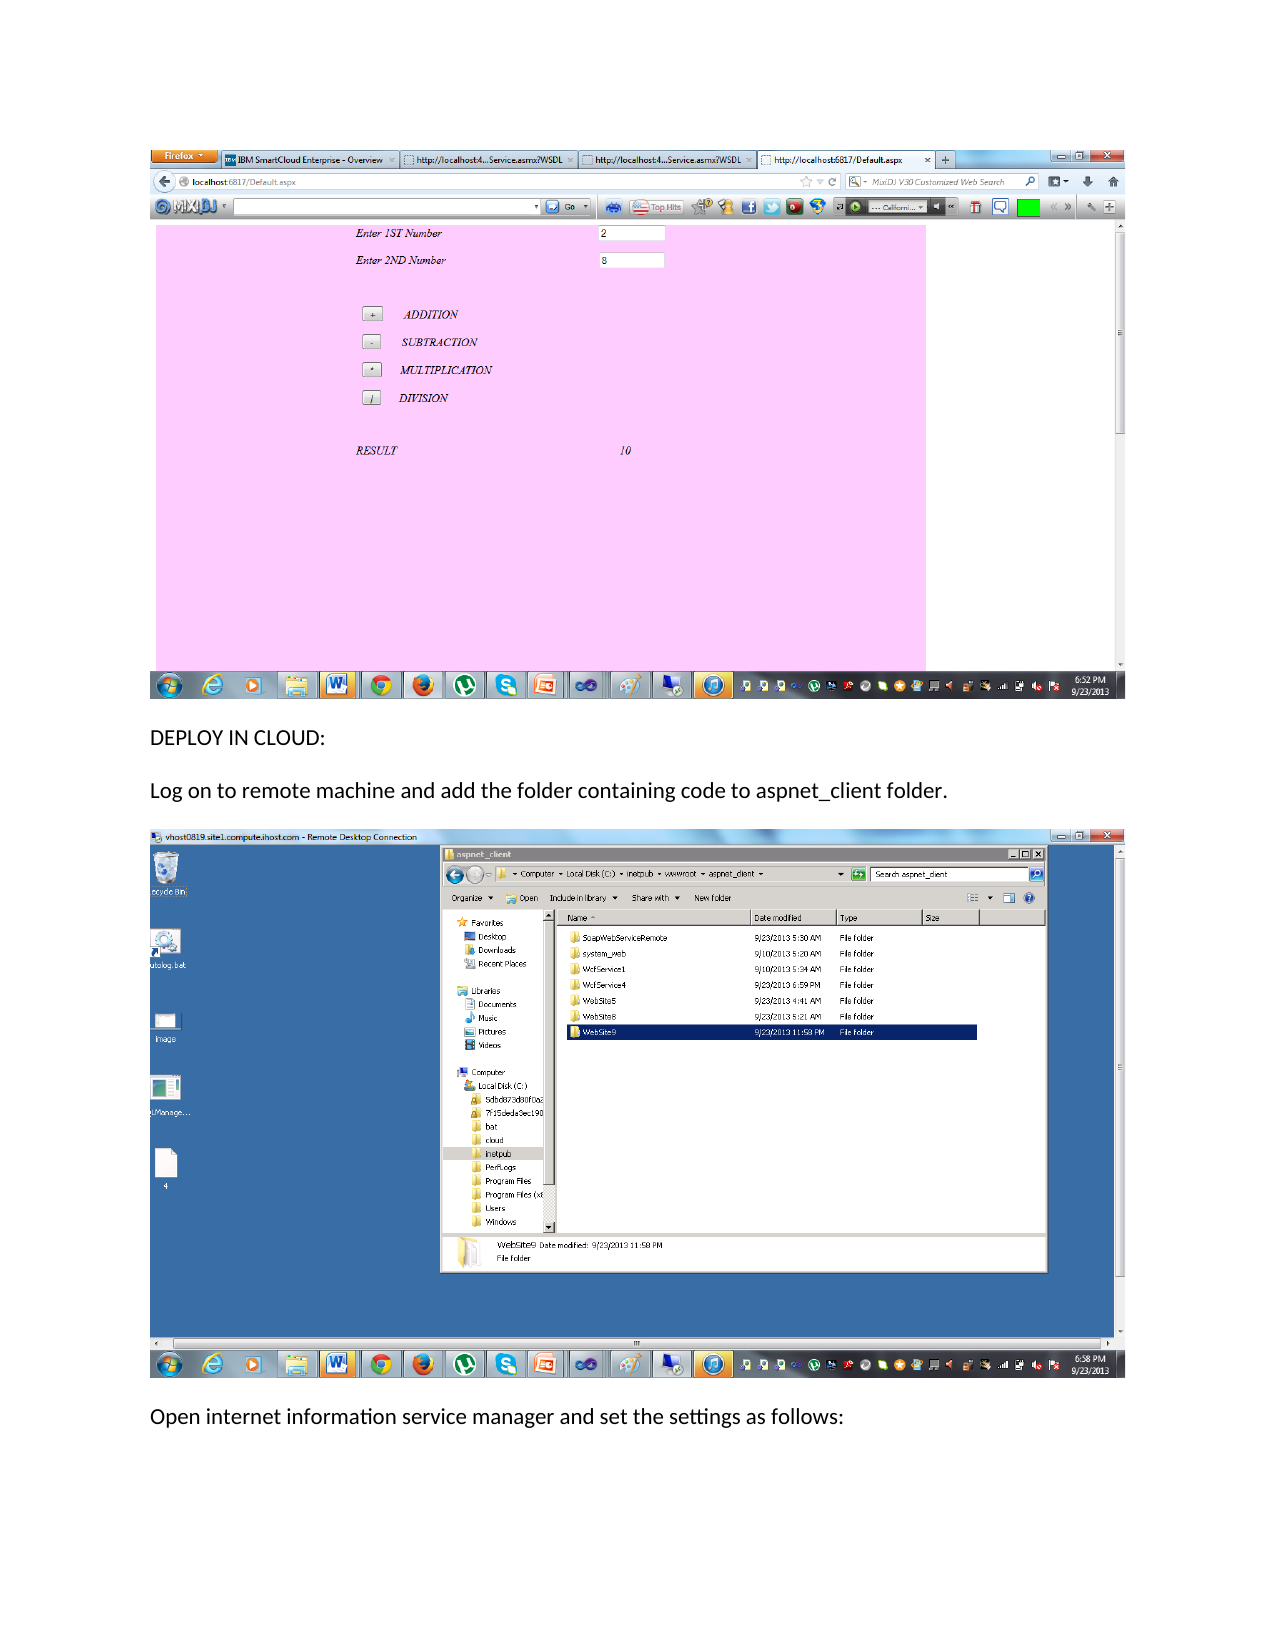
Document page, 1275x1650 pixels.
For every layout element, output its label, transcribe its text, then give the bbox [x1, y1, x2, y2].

picture [150, 150, 1125, 699]
text Open internet information service manager and set the settings as follows: [150, 1402, 1125, 1431]
text DEPLOY IN CLOUD: [150, 723, 1125, 751]
picture [150, 829, 1125, 1378]
text Log on to remote machine and add the folder containing code to aspnet_client folder. [150, 776, 1125, 804]
